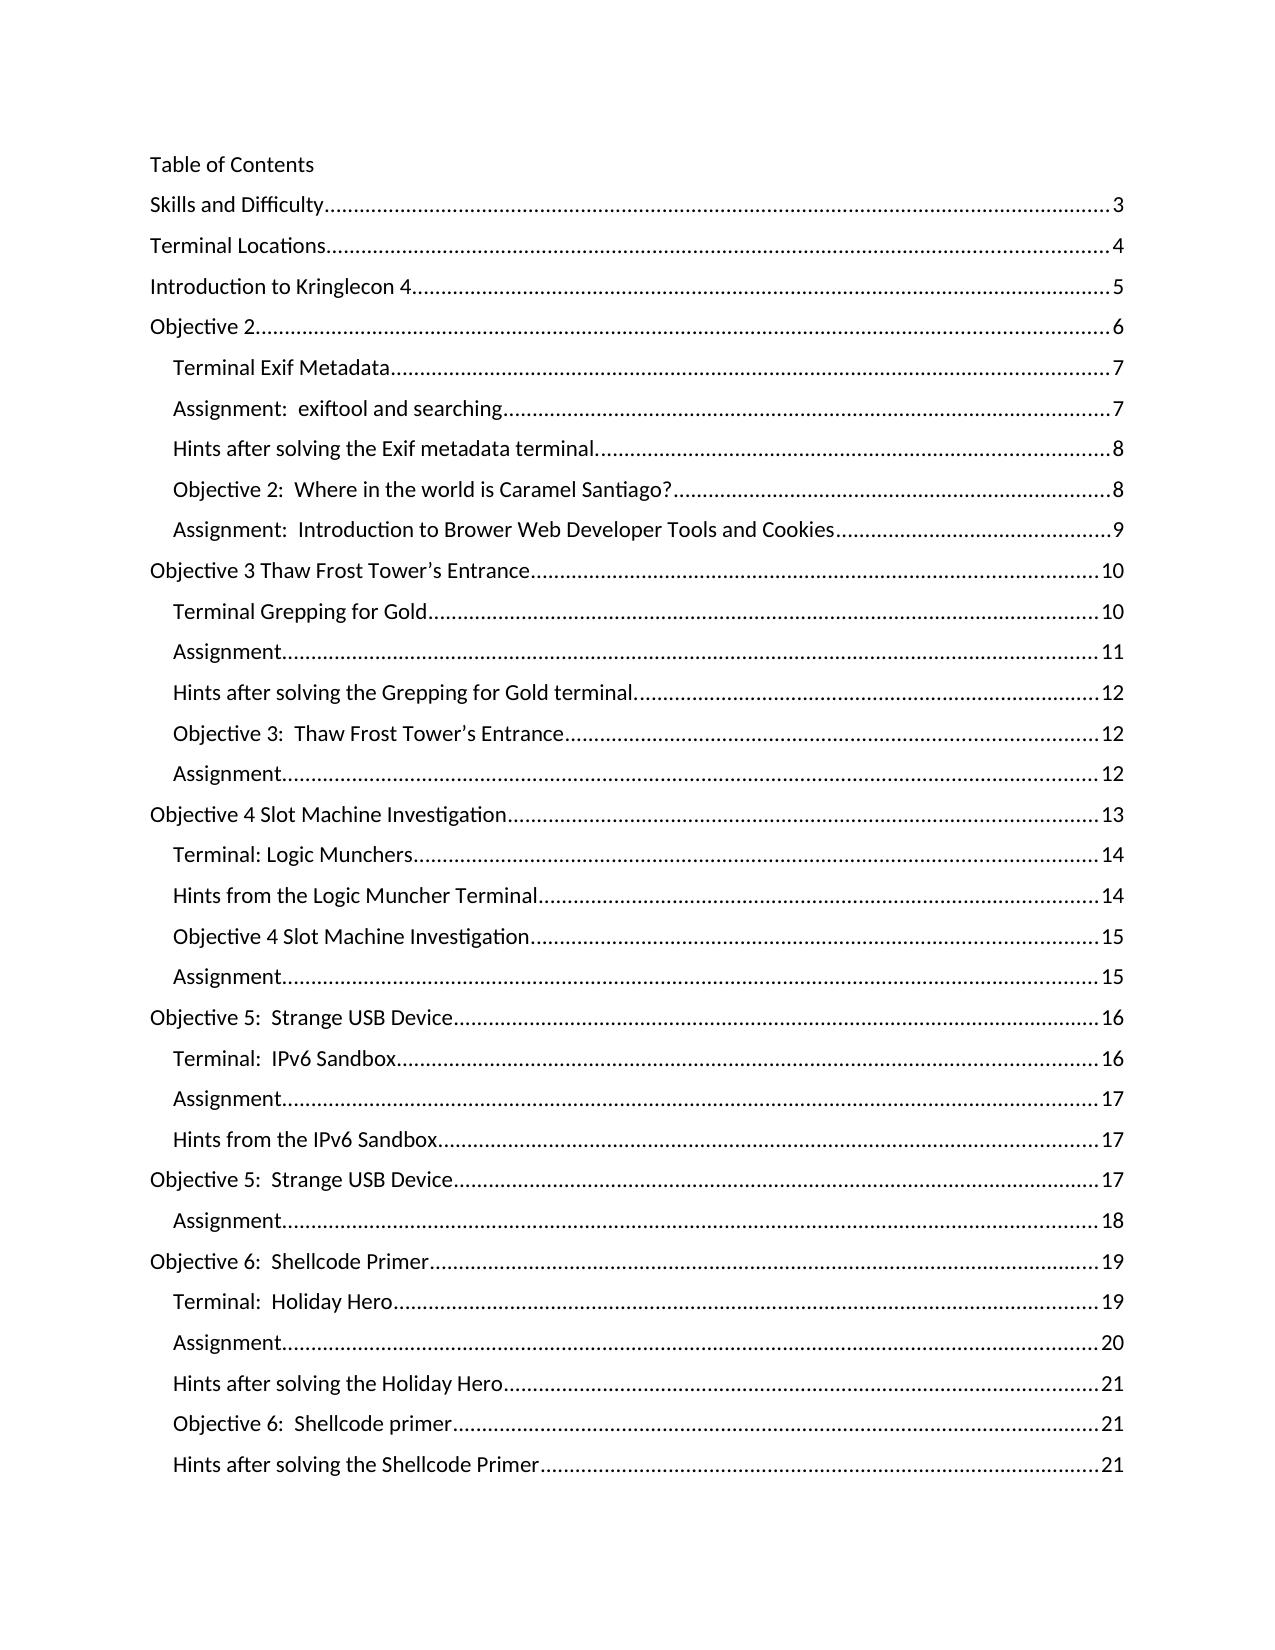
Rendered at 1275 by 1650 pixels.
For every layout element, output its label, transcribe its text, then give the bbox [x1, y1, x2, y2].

text Assignment 15 [173, 962, 1125, 991]
text Hints after solving the Holiday Hero 21 [173, 1369, 1125, 1397]
text Assignment 17 [173, 1084, 1125, 1112]
text Table of Contents [150, 150, 1125, 178]
text Objective 4 Slot Machine Investigation 15 [173, 922, 1125, 950]
text Objective 6: Shellcode primer 21 [173, 1409, 1125, 1437]
text Hints from the Logic Muncher Terminal 14 [173, 881, 1125, 909]
text Hints after solving the Shellcode Primer 21 [173, 1450, 1125, 1478]
text Objective 6: Shellcode Primer 19 [150, 1247, 1125, 1275]
text Objective 5: Strange USB Device 17 [150, 1166, 1125, 1194]
text Terminal Exif Metadata 7 [173, 353, 1125, 381]
text Assignment 18 [173, 1206, 1125, 1234]
text Terminal: Holiday Hero 19 [173, 1287, 1125, 1316]
text Terminal: IPv6 Sandbox 16 [173, 1044, 1125, 1072]
text Objective 2 6 [150, 312, 1125, 341]
text Objective 4 Slot Machine Investigation 13 [150, 800, 1125, 828]
text Assignment: Introduction to Brower Web Developer Tools and Cookies 9 [173, 516, 1125, 544]
text Objective 2: Where in the world is Caramel Santiago? 8 [173, 475, 1125, 503]
text Objective 3 Thaw Frost Tower’s Entrance 10 [150, 556, 1125, 584]
text Skills and Difficulty 3 [150, 191, 1125, 219]
text Assignment 11 [173, 637, 1125, 666]
text Assignment: exiftool and searching 7 [173, 394, 1125, 422]
text Introduction to Kringlecon 4 5 [150, 272, 1125, 300]
text Terminal Locations 4 [150, 231, 1125, 259]
text Assignment 20 [173, 1328, 1125, 1356]
text Hints from the IPv6 Sandbox 17 [173, 1125, 1125, 1153]
text Hints after solving the Exif metadata terminal. 8 [173, 434, 1125, 462]
text Objective 5: Strange USB Device 16 [150, 1003, 1125, 1031]
text Objective 3: Thaw Frost Tower’s Entrance 12 [173, 719, 1125, 747]
text Terminal Grepping for Gold 10 [173, 597, 1125, 625]
text Hints after solving the Grepping for Gold terminal. 12 [173, 678, 1125, 706]
text Terminal: Logic Munchers 14 [173, 841, 1125, 869]
text Assignment 12 [173, 759, 1125, 787]
